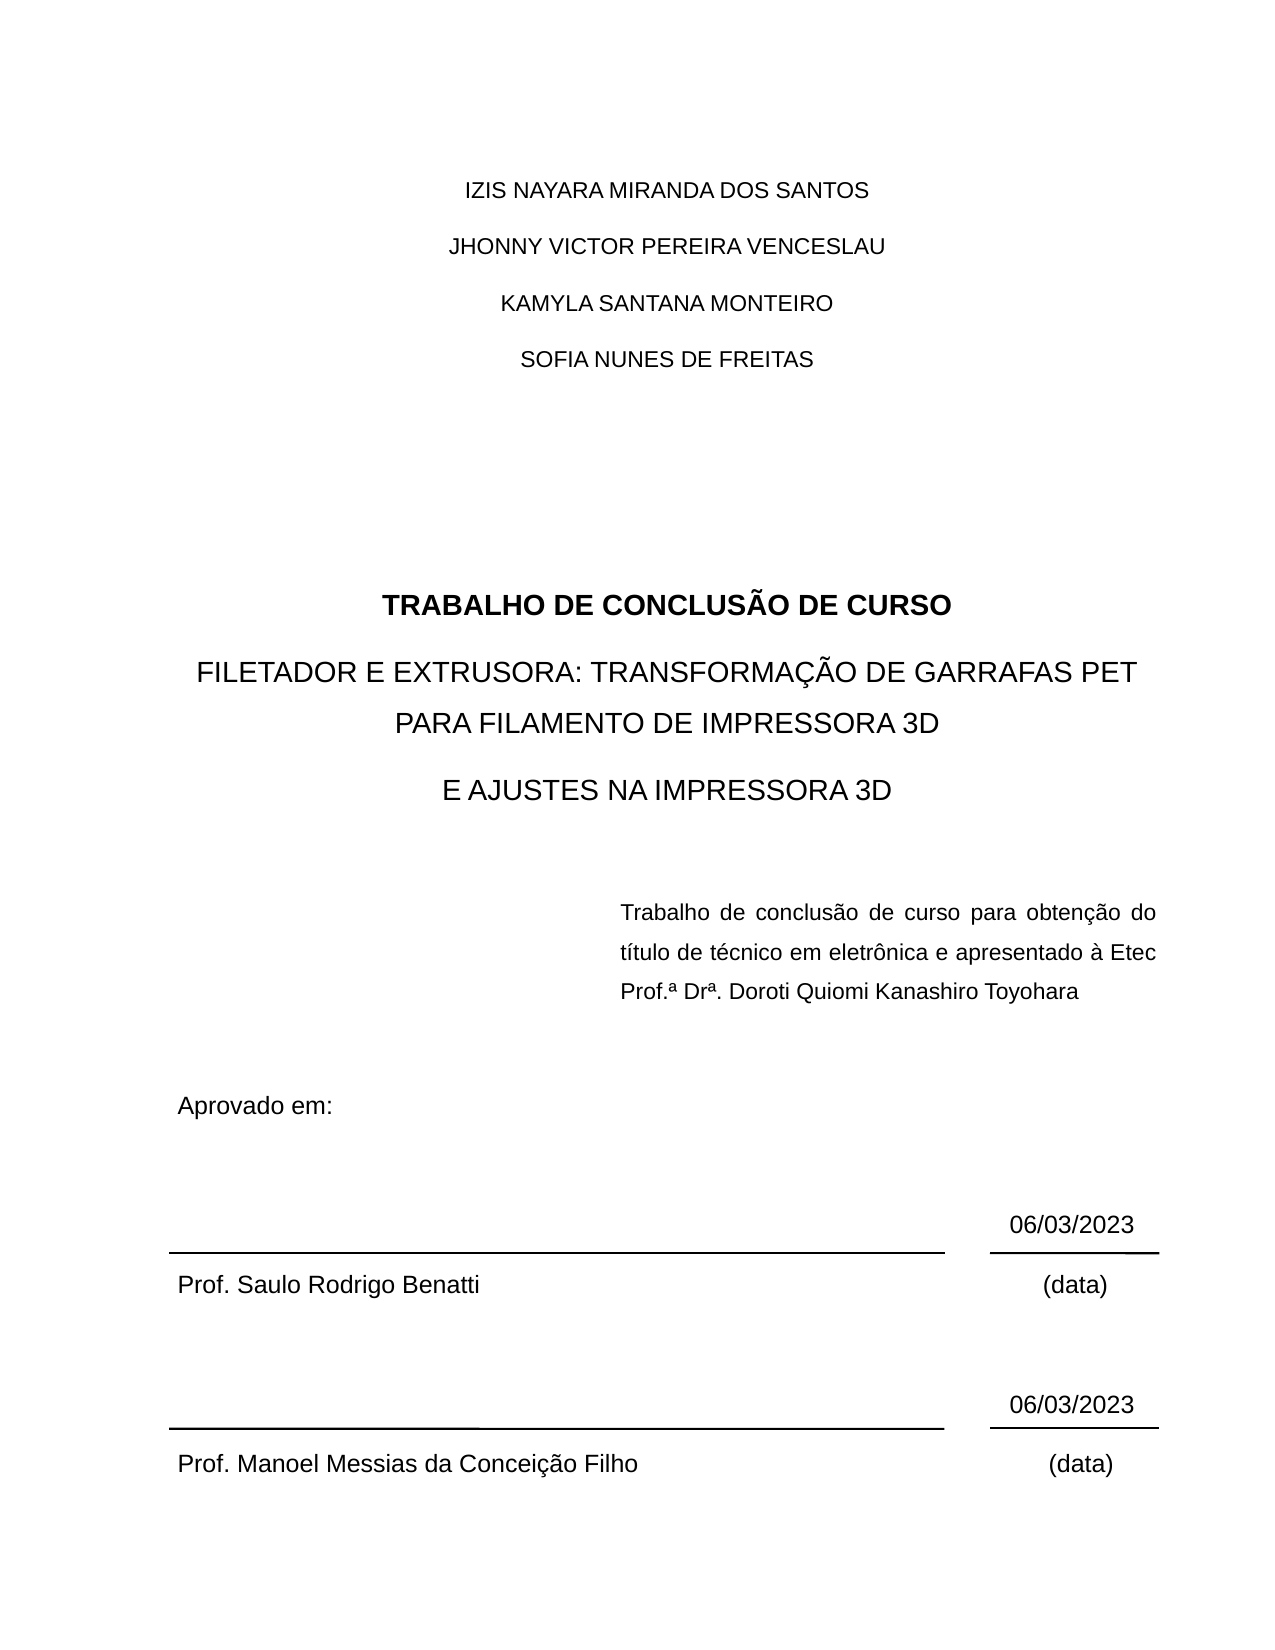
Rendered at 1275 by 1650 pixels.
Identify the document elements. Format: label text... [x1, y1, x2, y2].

text TRABALHO DE CONCLUSÃO DE CURSO [177, 588, 1157, 622]
text Prof. Saulo Rodrigo Benatti (data) [177, 1270, 1157, 1299]
text KAMYLA SANTANA MONTEIRO [177, 289, 1157, 316]
text SOFIA NUNES DE FREITAS [177, 346, 1157, 372]
text E AJUSTES NA IMPRESSORA 3D [177, 773, 1157, 806]
text Trabalho de conclusão de curso para obtenção do título de técnico em eletrônica e apresentado à Etec Prof.ª Drª. Doroti Quiomi Kanashiro Toyohara [620, 899, 1157, 1005]
text FILETADOR E EXTRUSORA: TRANSFORMAÇÃO DE GARRAFAS PET PARA FILAMENTO DE IMPRESSORA 3D [177, 655, 1157, 739]
text IZIS NAYARA MIRANDA DOS SANTOS [177, 177, 1157, 203]
text Aprovado em: [177, 1091, 1157, 1119]
text 06/03/2023 [177, 1210, 1157, 1239]
text 06/03/2023 [177, 1389, 1157, 1418]
text Prof. Manoel Messias da Conceição Filho (data) [177, 1449, 1157, 1478]
text JHONNY VICTOR PEREIRA VENCESLAU [177, 233, 1157, 260]
